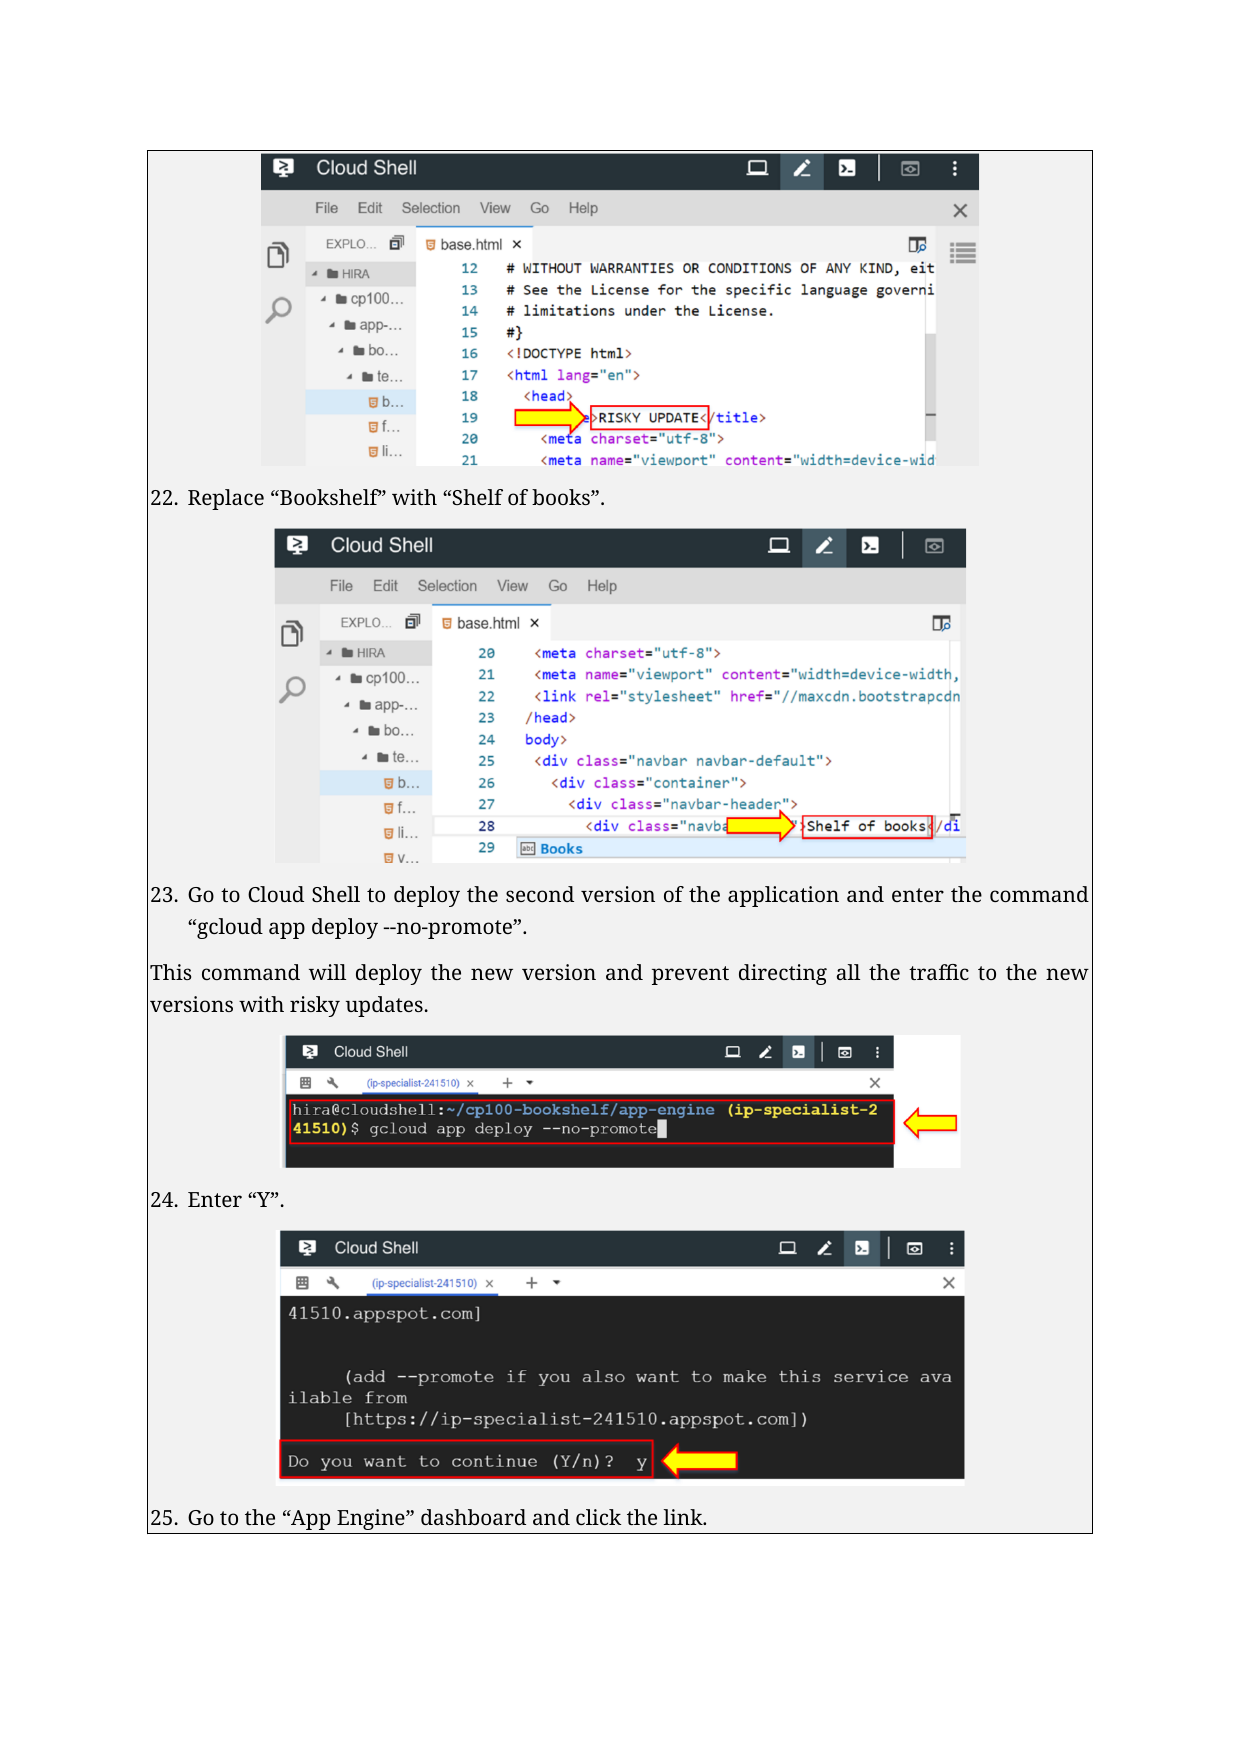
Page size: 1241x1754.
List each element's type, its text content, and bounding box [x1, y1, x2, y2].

list Enter “Y”. [148, 1182, 1092, 1214]
list Replace “Bookshelf” with “Shelf of books”. [148, 480, 1092, 512]
picture [274, 528, 967, 863]
picture [275, 1230, 965, 1486]
picture [279, 1035, 961, 1168]
text This command will deploy the new version and prevent directing all the traffic to the new versions with risky updates. [148, 954, 1092, 1019]
picture [261, 153, 980, 466]
list Go to the “App Engine” dashboard and click the link. [148, 1500, 1092, 1533]
list Go to Cloud Shell to deploy the second version of the application and enter the command “gcloud app deploy --no-promote”. [148, 877, 1092, 941]
